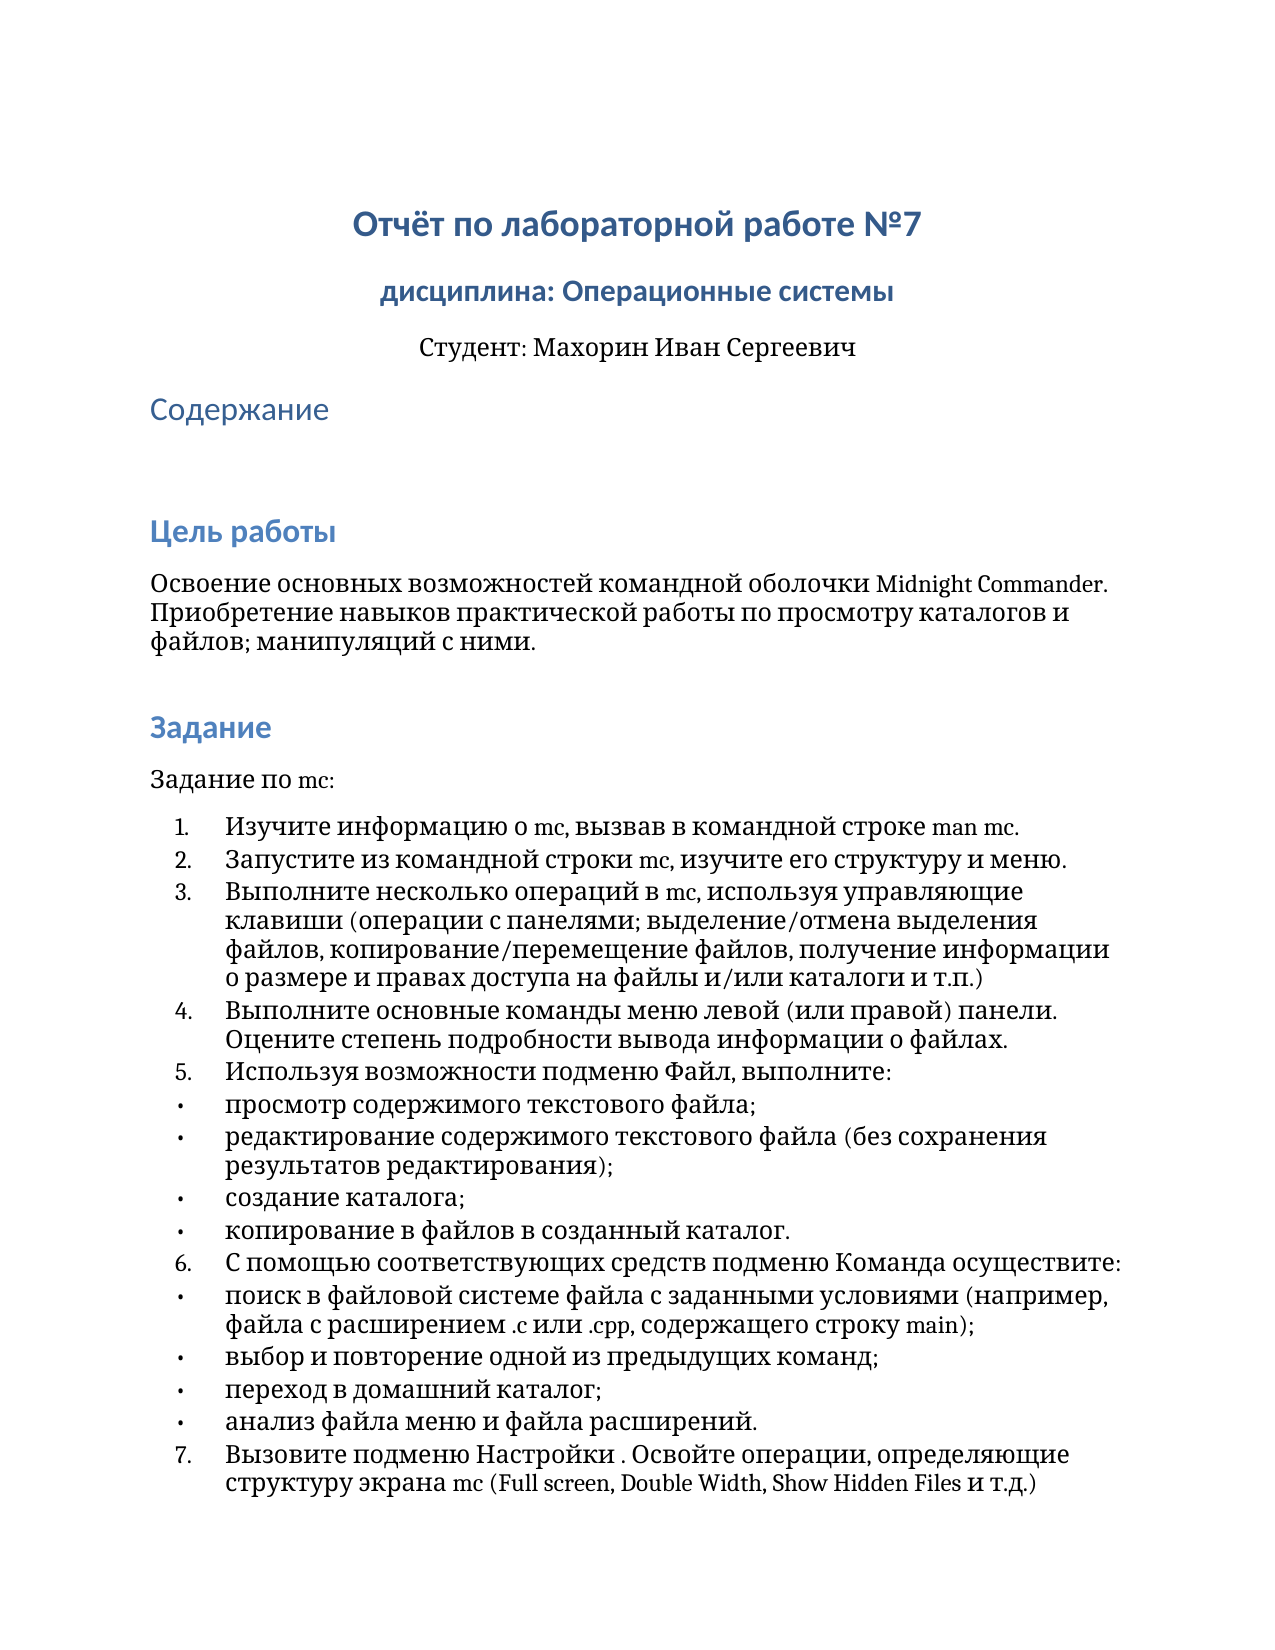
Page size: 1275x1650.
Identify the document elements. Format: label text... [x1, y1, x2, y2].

list поиск в файловой системе файла с заданными условиями (например, файла с расширением .c или .cpp, содержащего строку main); [175, 1282, 1125, 1339]
subtitle дисциплина: Операционные системы [150, 271, 1125, 309]
list копирование в файлов в созданный каталог. [175, 1217, 1125, 1246]
text Задание по mc: [150, 766, 1125, 794]
list Изучите информацию о mc, вызвав в командной строке man mc. [175, 813, 1125, 842]
list Используя возможности подменю Файл, выполните: [175, 1058, 1125, 1087]
list Запустите из командной строки mc, изучите его структуру и меню. [175, 846, 1125, 874]
list создание каталога; [175, 1184, 1125, 1213]
list анализ файла меню и файла расширений. [175, 1408, 1125, 1437]
title Отчёт по лабораторной работе №7 [150, 200, 1125, 246]
text Студент: Махорин Иван Сергеевич [150, 334, 1125, 363]
subtitle Задание [150, 706, 1125, 747]
subtitle Цель работы [150, 510, 1125, 551]
list Выполните несколько операций в mc, используя управляющие клавиши (операции с панелями; выделение/отмена выделения файлов, копирование/перемещение файлов, получение информации о размере и правах доступа на файлы и/или каталоги и т.п.) [175, 878, 1125, 993]
list переход в домашний каталог; [175, 1376, 1125, 1404]
text Освоение основных возможностей командной оболочки Midnight Commander. Приобретение навыков практической работы по просмотру каталогов и файлов; манипуляций с ними. [150, 570, 1125, 656]
list Выполните основные команды меню левой (или правой) панели. Оцените степень подробности вывода информации о файлах. [175, 997, 1125, 1054]
list выбор и повторение одной из предыдущих команд; [175, 1343, 1125, 1372]
list просмотр содержимого текстового файла; [175, 1091, 1125, 1119]
list редактирование содержимого текстового файла (без сохранения результатов редактирования); [175, 1123, 1125, 1181]
list Вызовите подменю Настройки . Освойте операции, определяющие структуру экрана mc (Full screen, Double Width, Show Hidden Files и т.д.) [175, 1441, 1125, 1498]
list С помощью соответствующих средств подменю Команда осуществите: [175, 1249, 1125, 1278]
